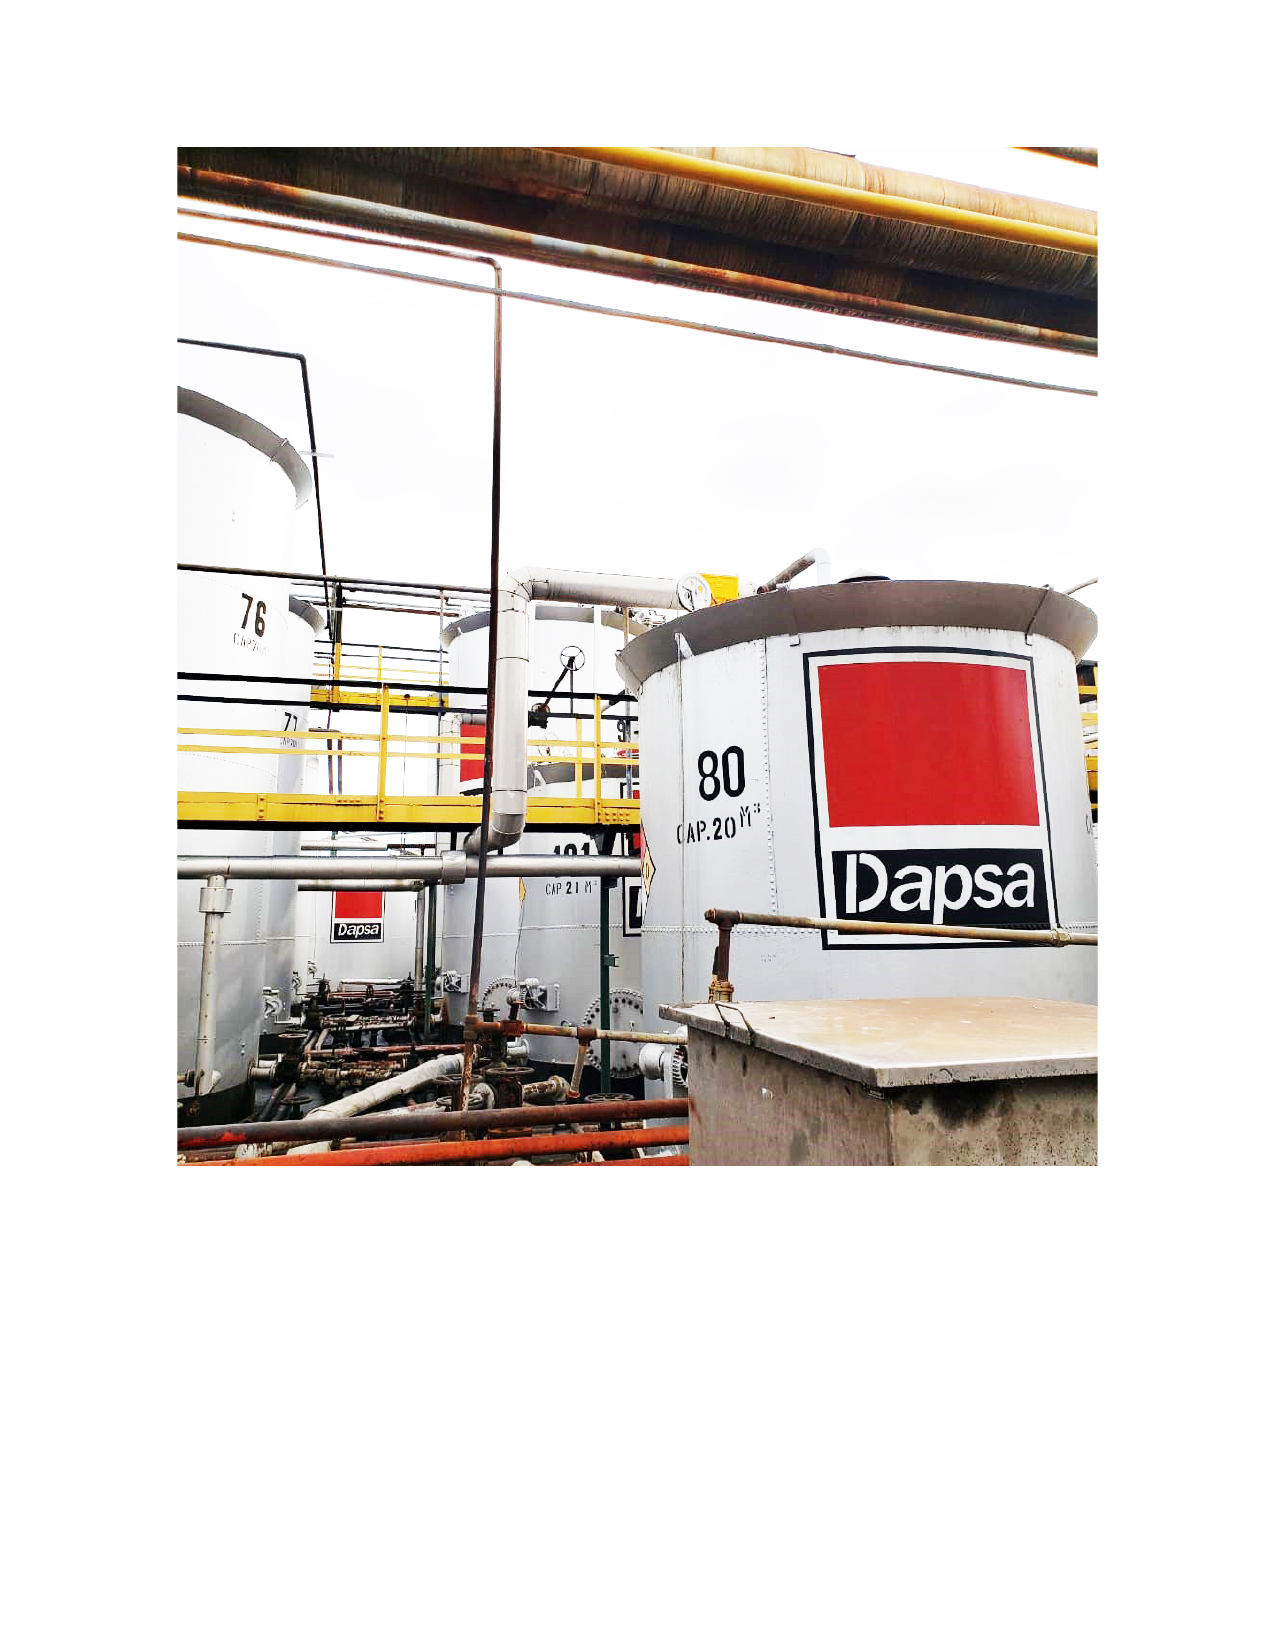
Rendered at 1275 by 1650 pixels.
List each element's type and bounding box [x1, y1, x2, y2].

picture [177, 147, 1098, 1166]
